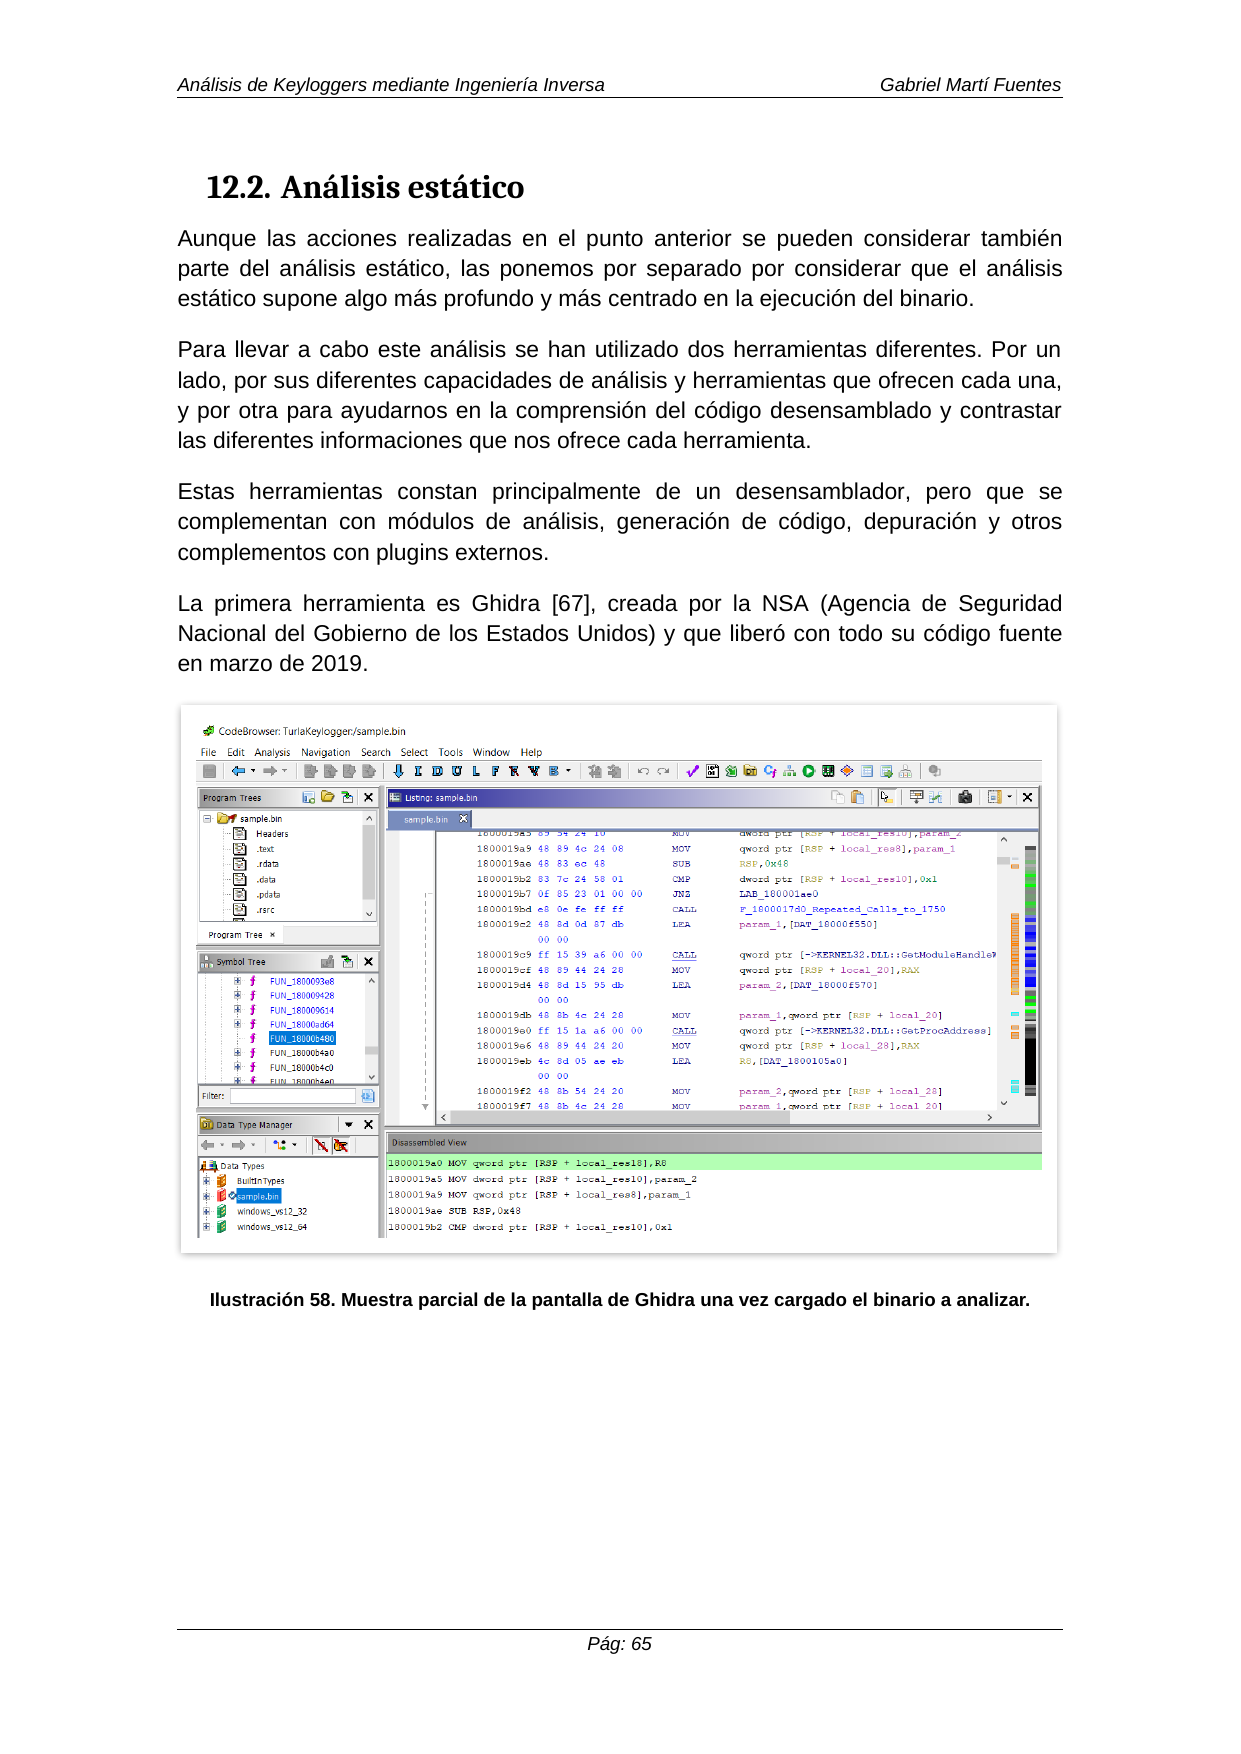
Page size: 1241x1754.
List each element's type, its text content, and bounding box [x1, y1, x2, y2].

text Estas herramientas constan principalmente de un desensamblador, pero que se complementan con módulos de análisis, generación de código, depuración y otros complementos con plugins externos. [177, 478, 1063, 565]
text Aunque las acciones realizadas en el punto anterior se pueden considerar también parte del análisis estático, las ponemos por separado por considerar que el análisis estático supone algo más profundo y más centrado en la ejecución del binario. [177, 225, 1063, 312]
picture [196, 720, 1042, 1238]
text La primera herramienta es Ghidra , creada por la NSA (Agencia de Seguridad Nacional del Gobierno de los Estados Unidos) y que liberó con todo su código fuente en marzo de 2019. [177, 589, 1063, 676]
subtitle Análisis estático [207, 168, 1063, 207]
text Para llevar a cabo este análisis se han utilizado dos herramientas diferentes. Por un lado, por sus diferentes capacidades de análisis y herramientas que ofrecen cada una, y por otra para ayudarnos en la comprensión del código desensamblado y contrastar las diferentes informaciones que nos ofrece cada herramienta. [177, 336, 1063, 453]
text Ilustración 58. Muestra parcial de la pantalla de Ghidra una vez cargado el binario a analizar. [177, 1288, 1063, 1310]
